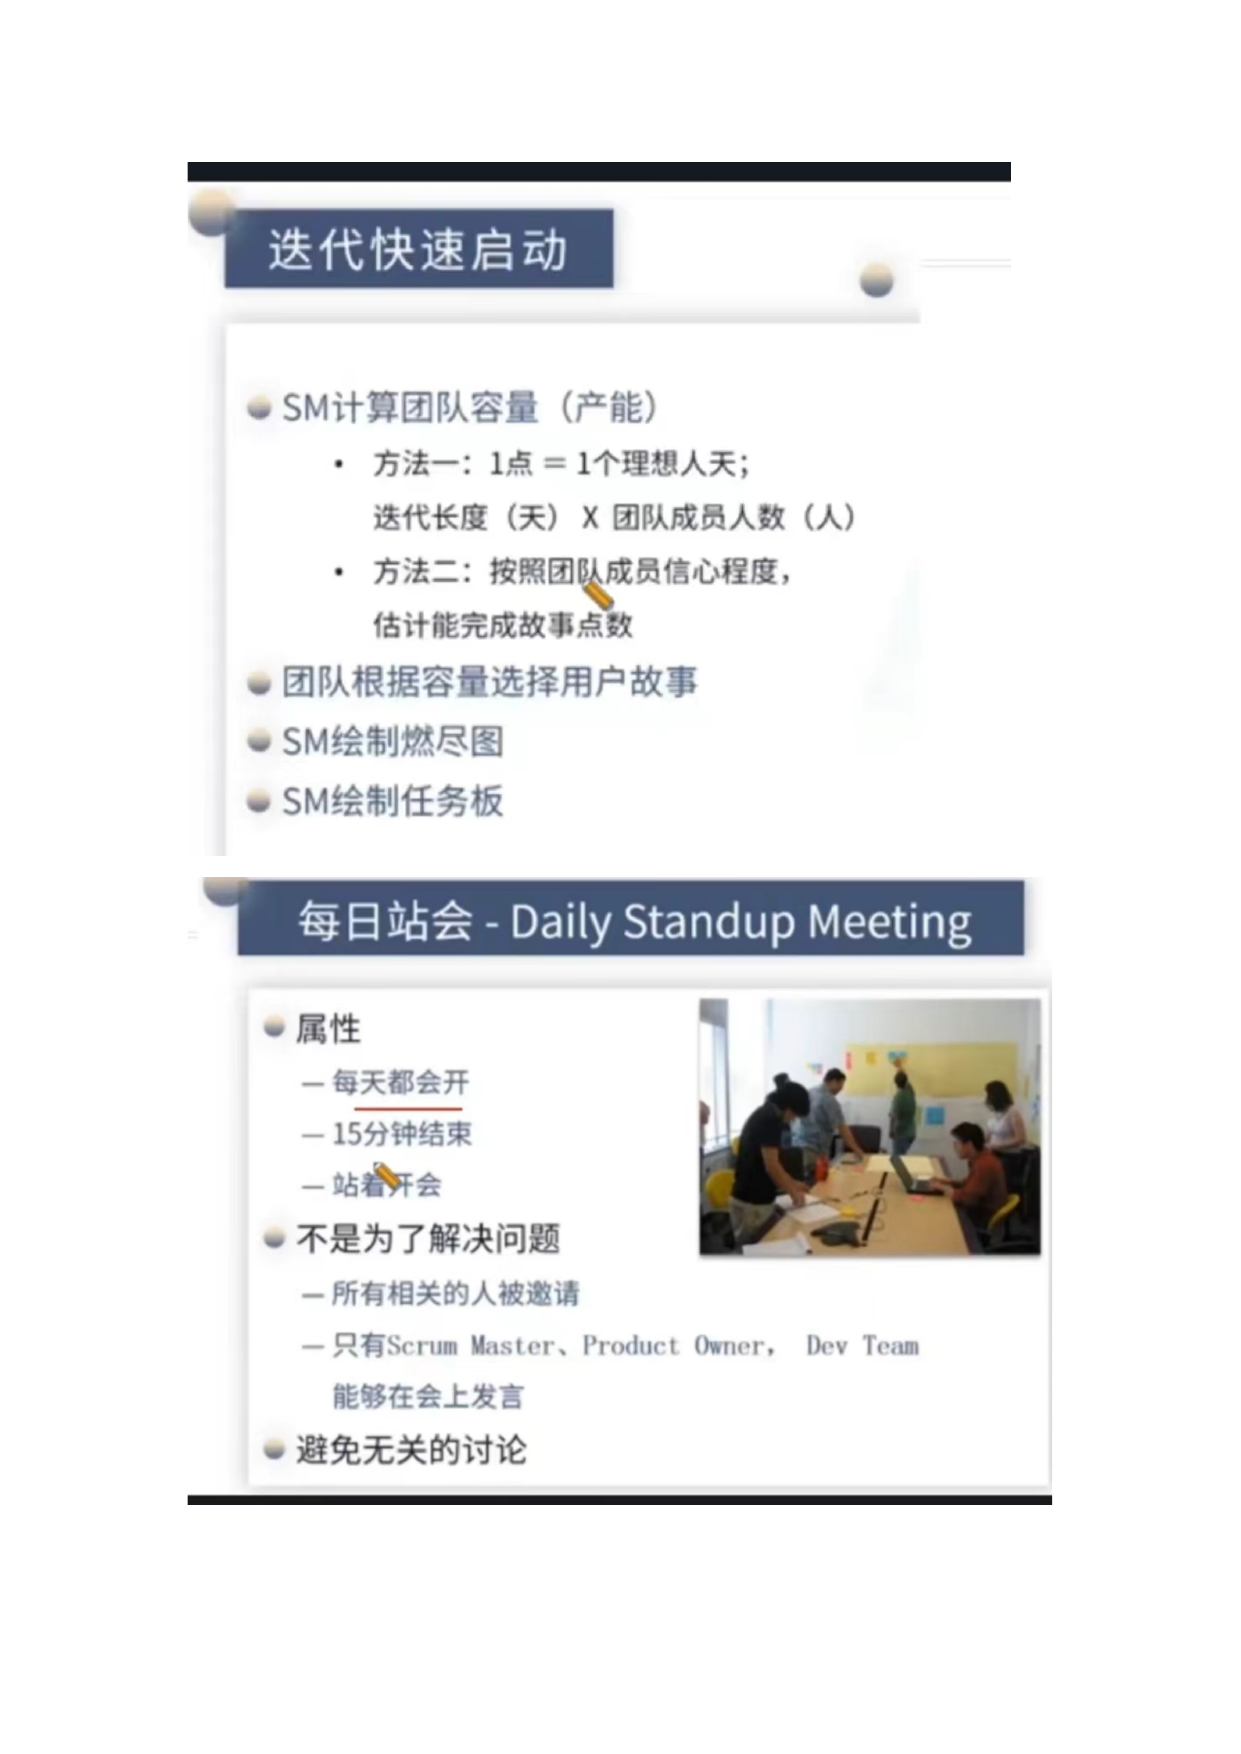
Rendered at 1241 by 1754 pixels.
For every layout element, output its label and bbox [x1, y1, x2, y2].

picture [187, 877, 1053, 1505]
picture [187, 162, 1011, 856]
